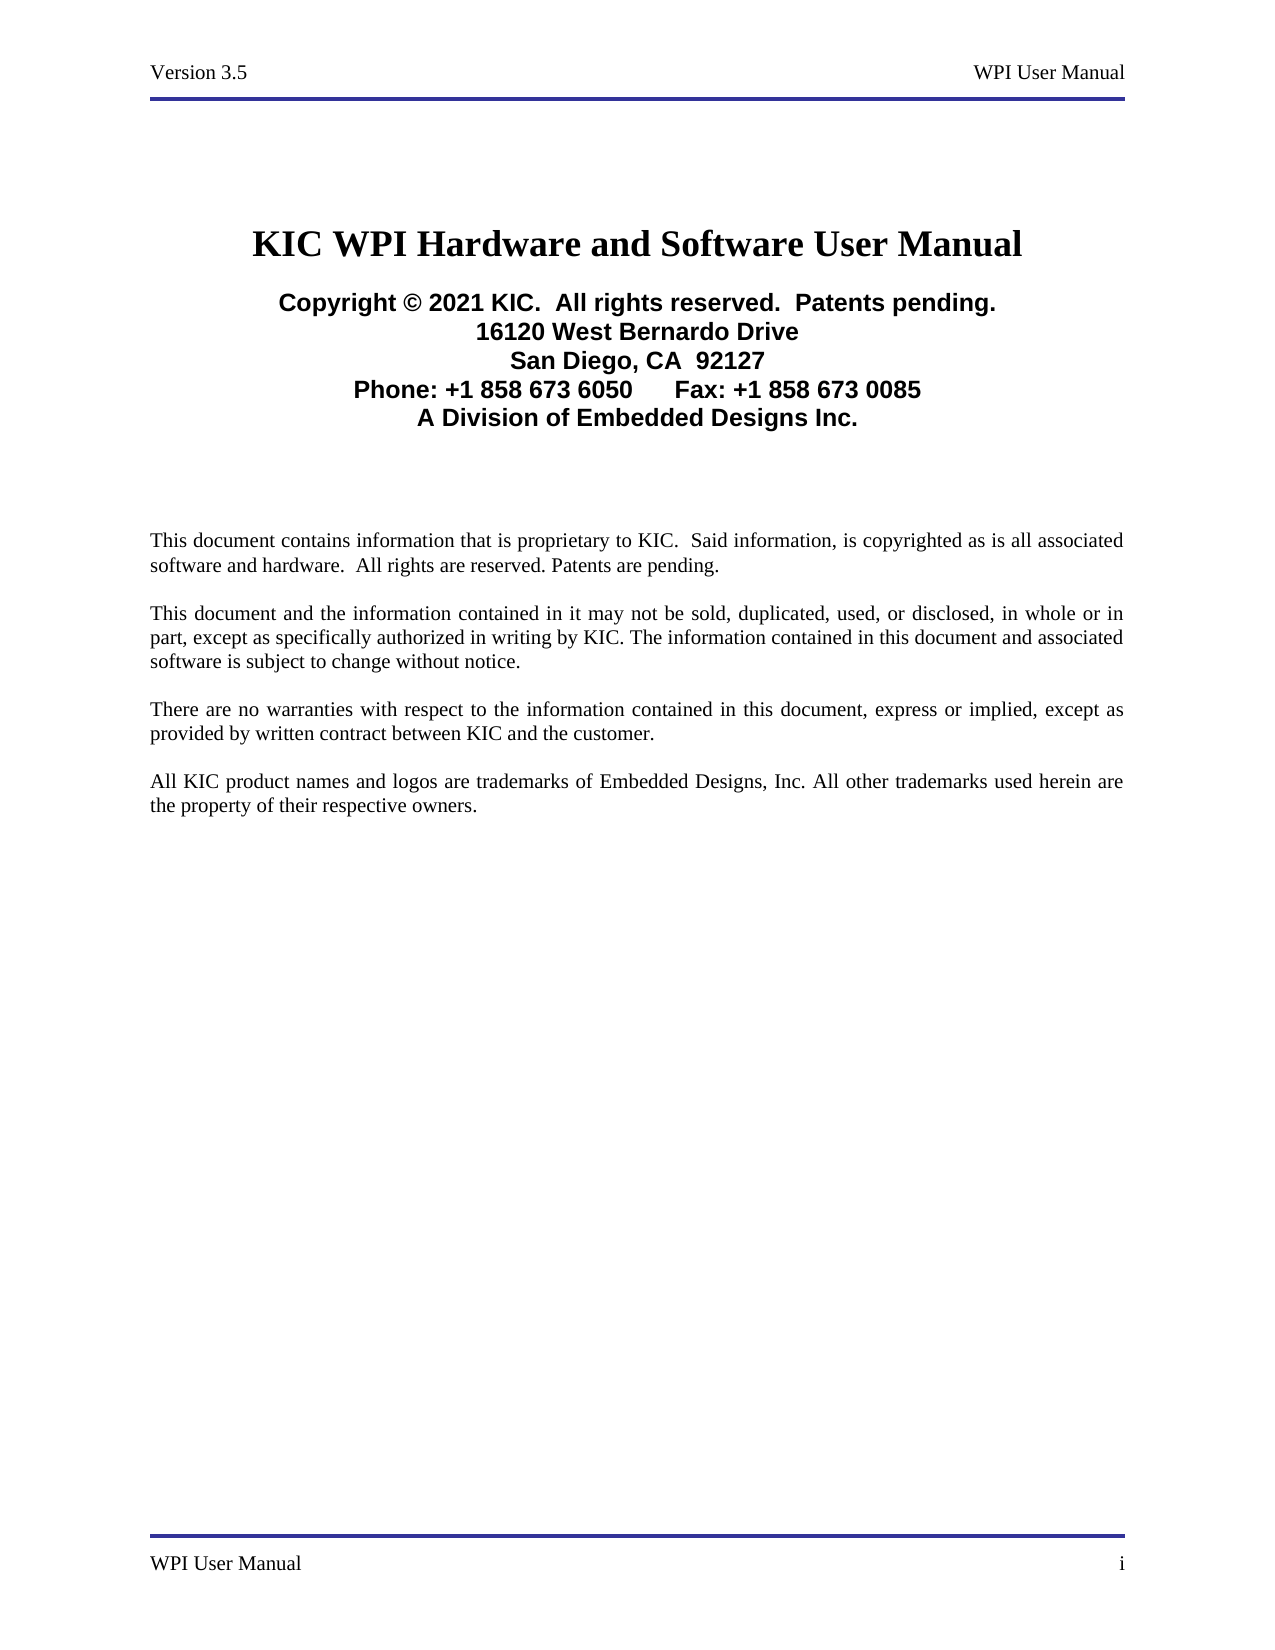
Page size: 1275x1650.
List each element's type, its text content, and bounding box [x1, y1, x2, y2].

subtitle Phone: +1 858 673 6050 Fax: +1 858 673 0085 [150, 375, 1125, 403]
text All KIC product names and logos are trademarks of Embedded Designs, Inc. All other trademarks used herein are the property of their respective owners. [150, 769, 1125, 817]
subtitle San Diego, CA 92127 [150, 346, 1125, 375]
text There are no warranties with respect to the information contained in this document, express or implied, except as provided by written contract between KIC and the customer. [150, 697, 1125, 745]
subtitle A Division of Embedded Designs Inc. [150, 403, 1125, 432]
subtitle 16120 West Bernardo Drive [150, 317, 1125, 346]
text KIC WPI Hardware and Software User Manual [150, 221, 1125, 264]
text This document and the information contained in it may not be sold, duplicated, used, or disclosed, in whole or in part, except as specifically authorized in writing by KIC. The information contained in this document and associated software is subject to change without notice. [150, 601, 1125, 673]
text This document contains information that is proprietary to KIC. Said information, is copyrighted as is all associated software and hardware. All rights are reserved. Patents are pending. [150, 528, 1125, 577]
subtitle Copyright © 2021 KIC. All rights reserved. Patents pending. [150, 288, 1125, 317]
